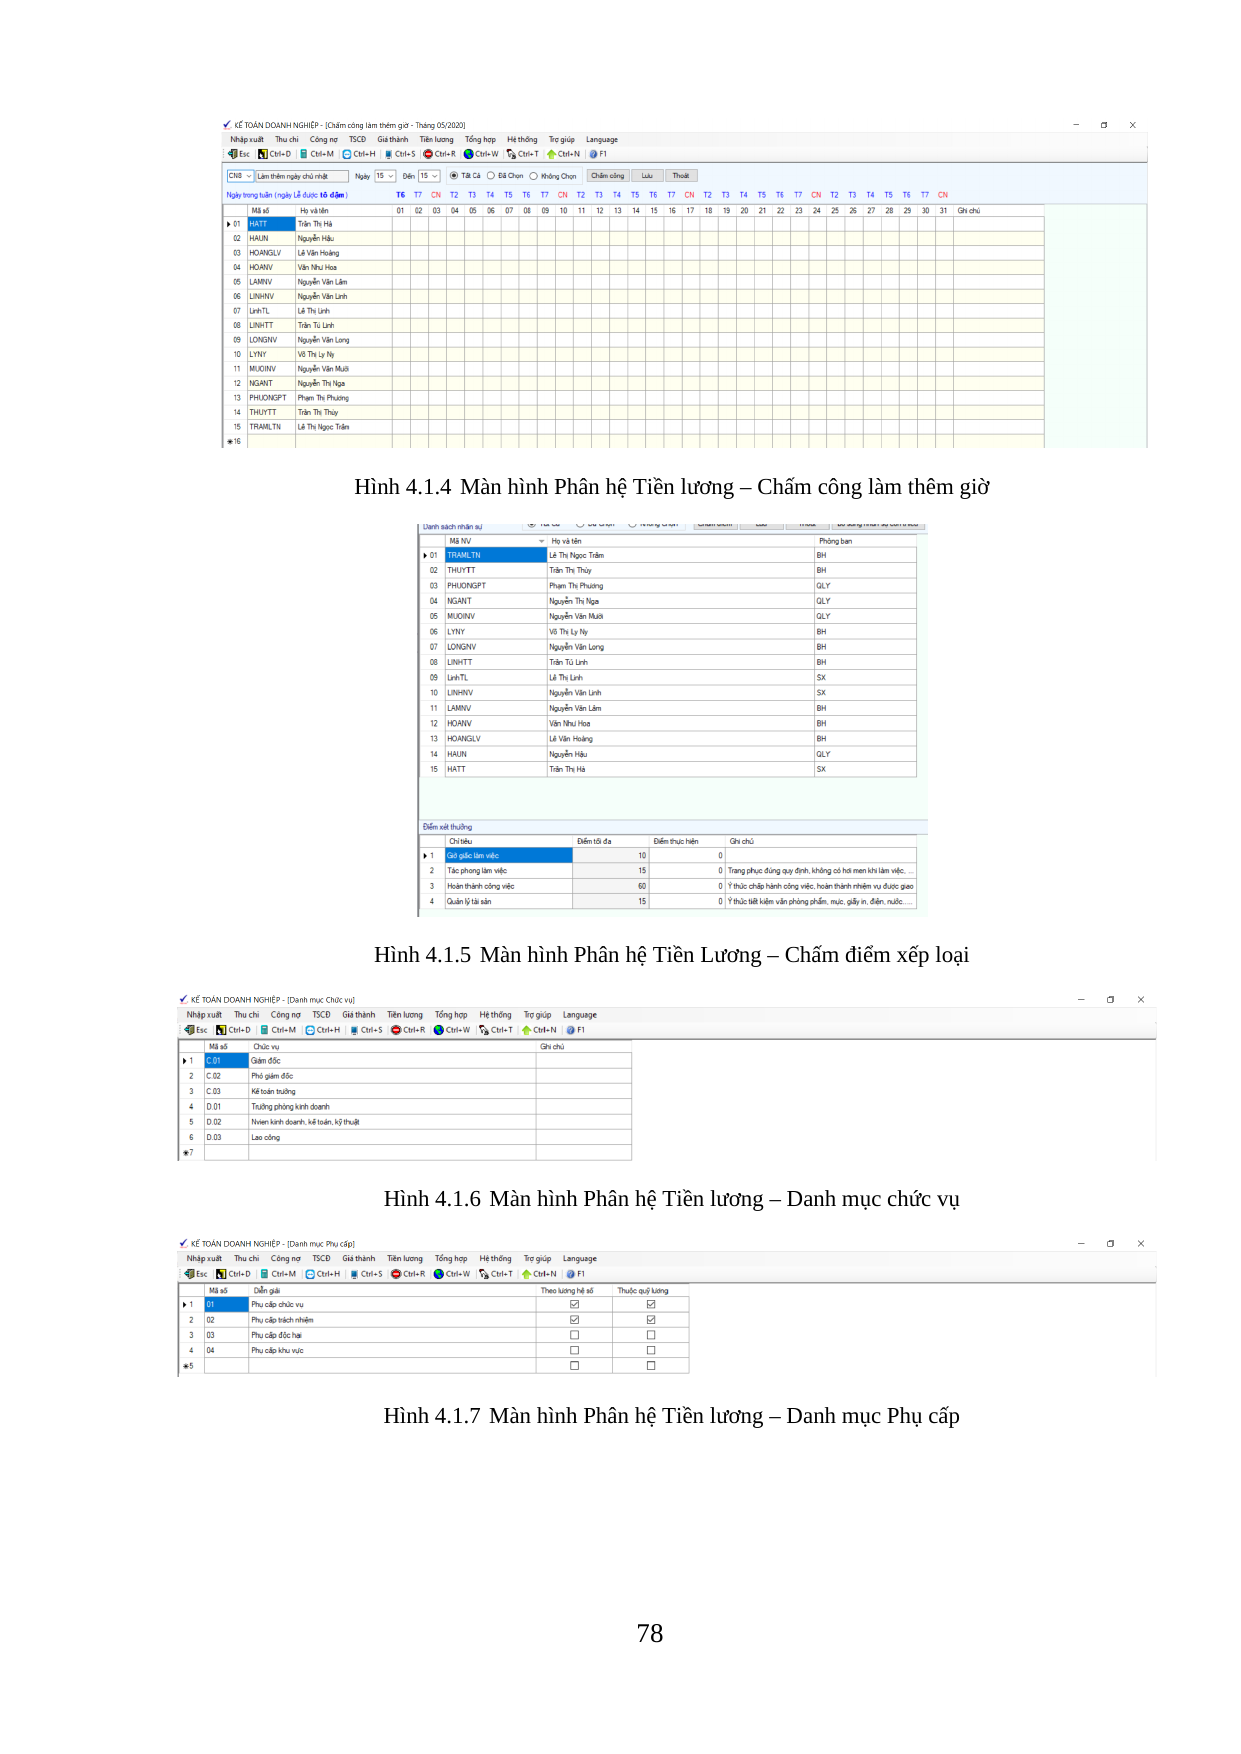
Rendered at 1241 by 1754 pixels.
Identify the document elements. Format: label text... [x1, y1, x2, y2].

picture [417, 524, 928, 917]
list Màn hình Phân hệ Tiền lương – Danh mục chức vụ [177, 1186, 1122, 1212]
list Màn hình Phân hệ Tiền Lương – Chấm điểm xếp loại [177, 942, 1122, 968]
picture [177, 992, 1157, 1161]
list Màn hình Phân hệ Tiền lương – Danh mục Phụ cấp [177, 1402, 1122, 1428]
list Màn hình Phân hệ Tiền lương – Chấm công làm thêm giờ [177, 473, 1122, 500]
picture [177, 1236, 1157, 1377]
picture [221, 118, 1148, 448]
